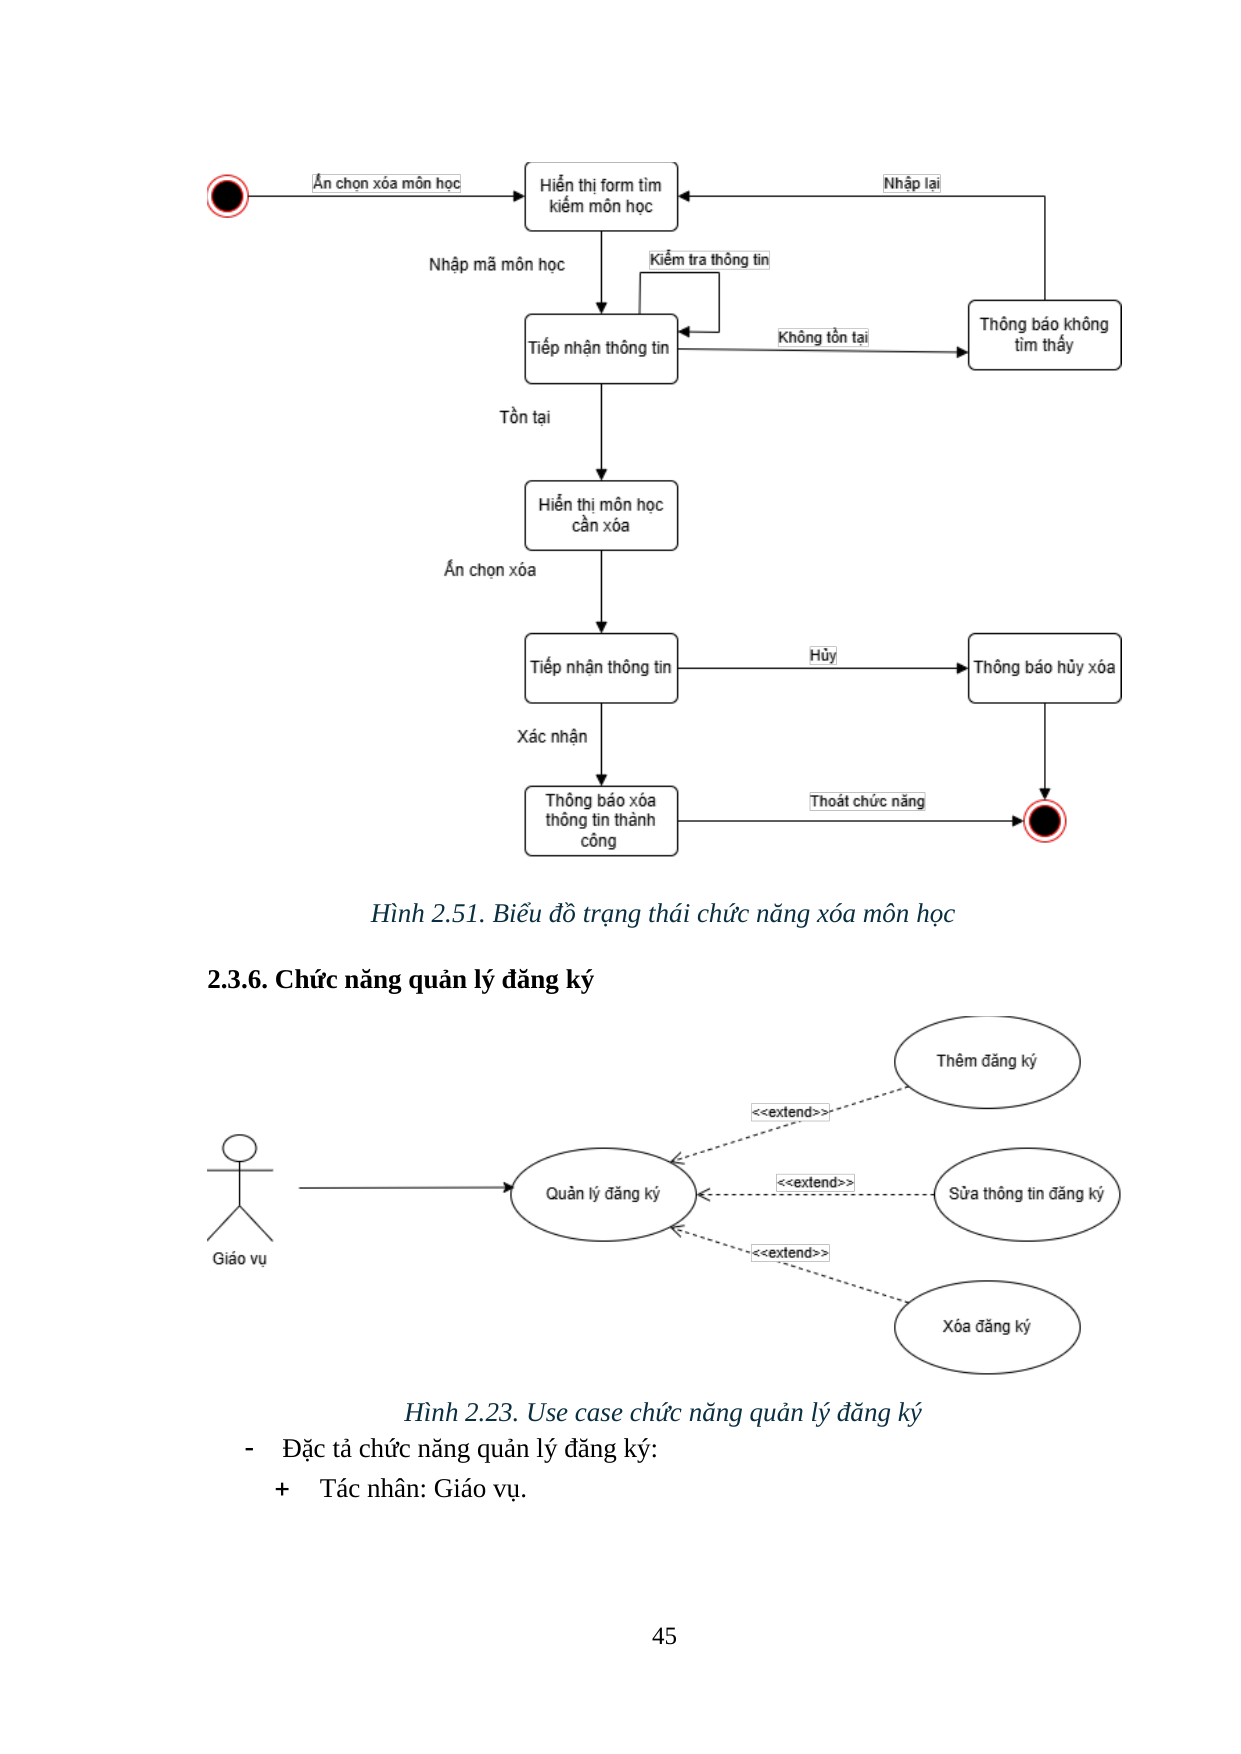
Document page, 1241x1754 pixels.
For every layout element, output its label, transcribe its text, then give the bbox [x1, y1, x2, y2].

list Đặc tả chức năng quản lý đăng ký: [244, 1432, 1122, 1463]
subtitle Hình 2.23. Use case chức năng quản lý đăng ký [207, 1397, 1122, 1428]
picture [207, 162, 1122, 858]
subtitle Hình 2.51. Biểu đồ trạng thái chức năng xóa môn học [207, 897, 1122, 928]
list Tác nhân: Giáo vụ. [282, 1472, 1122, 1504]
picture [207, 1016, 1122, 1376]
text 2.3.6. Chức năng quản lý đăng ký [207, 963, 1122, 995]
